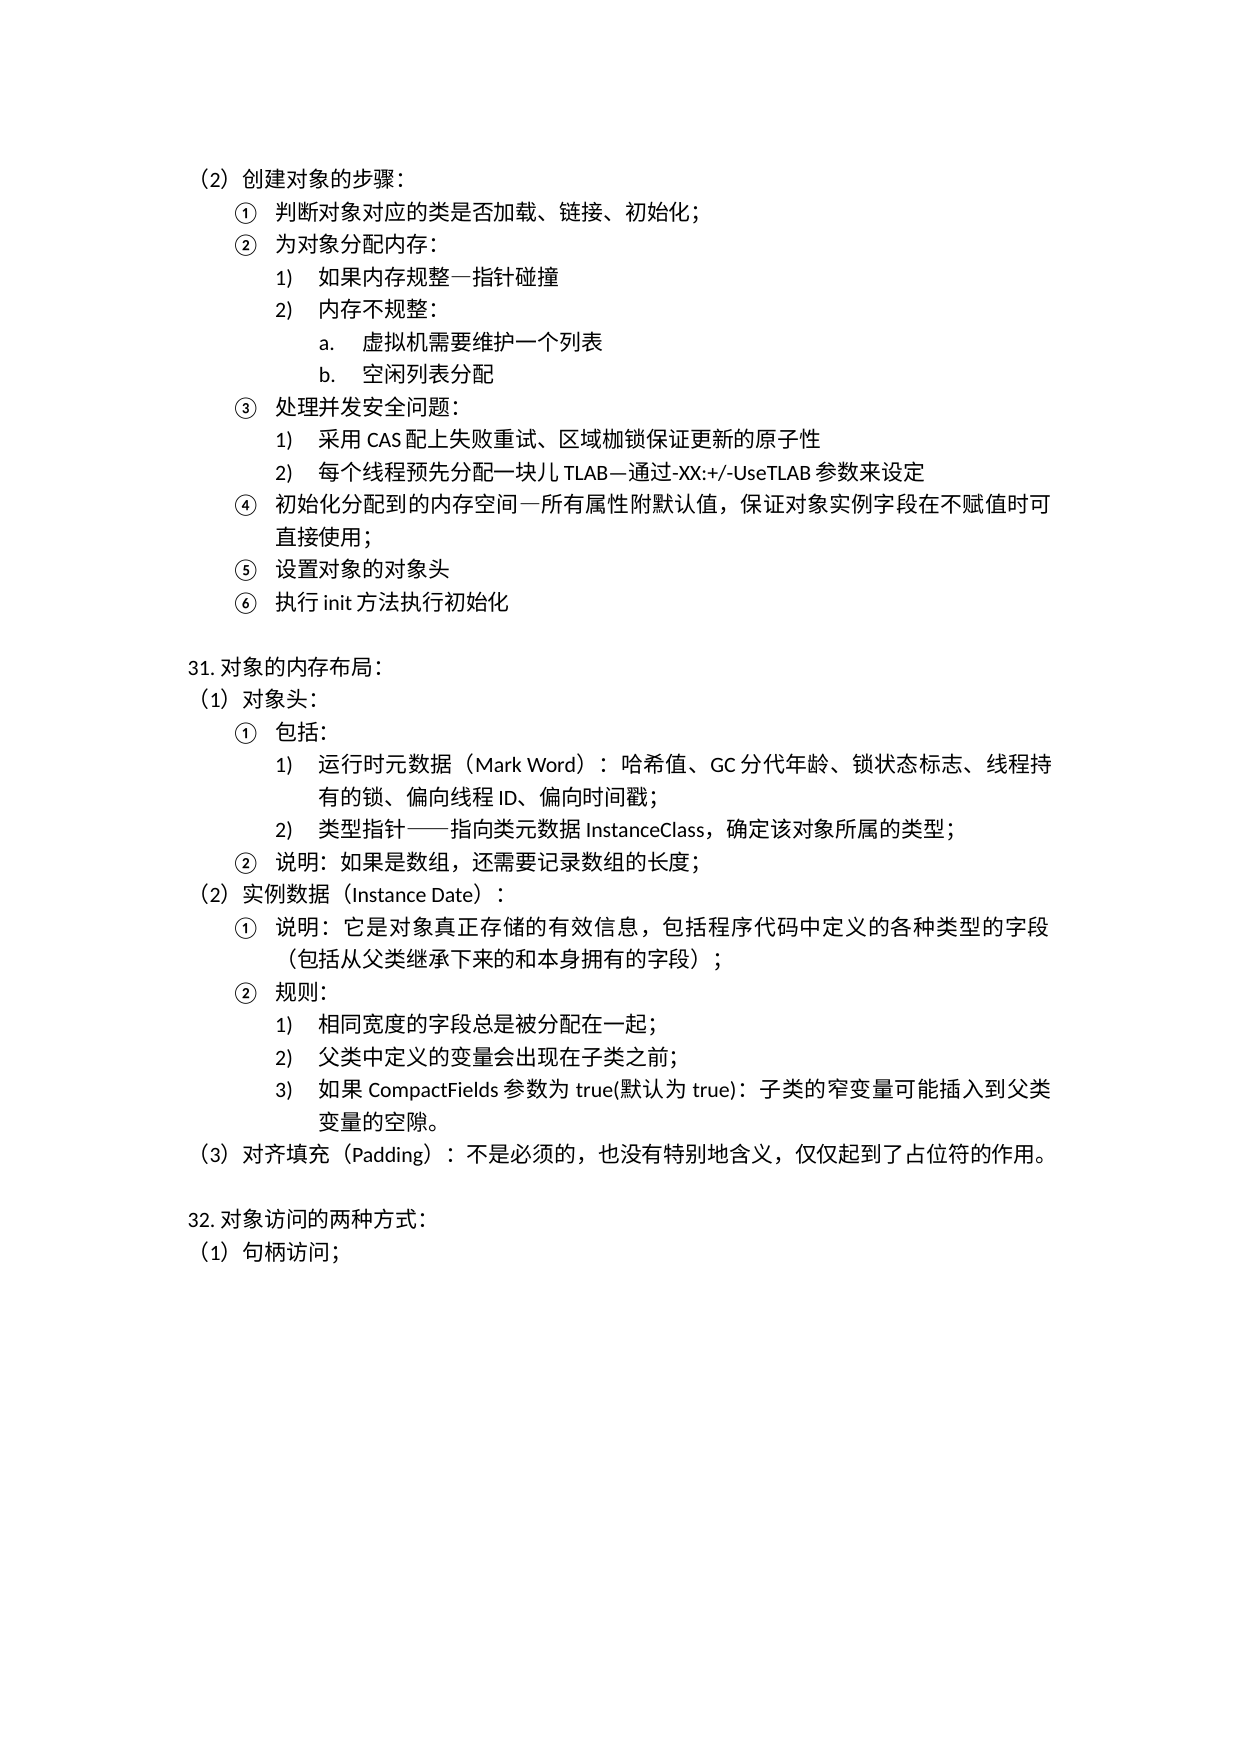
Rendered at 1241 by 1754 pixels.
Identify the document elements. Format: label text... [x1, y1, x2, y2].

list 对象的内存布局： [187, 649, 1053, 682]
list 规则： [231, 974, 1053, 1007]
list 虚拟机需要维护一个列表 [319, 324, 1053, 357]
list 内存不规整： [275, 292, 1053, 324]
list 初始化分配到的内存空间—所有属性附默认值，保证对象实例字段在不赋值时可直接使用； [231, 487, 1053, 552]
list 对齐填充（Padding）：不是必须的，也没有特别地含义，仅仅起到了占位符的作用。 [187, 1137, 1053, 1169]
list 执行init方法执行初始化 [231, 584, 1053, 617]
list 空闲列表分配 [319, 357, 1053, 389]
list 创建对象的步骤： [187, 162, 1053, 194]
list 实例数据（Instance Date）： [187, 877, 1053, 909]
list 判断对象对应的类是否加载、链接、初始化； [231, 194, 1053, 227]
list 类型指针——指向类元数据InstanceClass，确定该对象所属的类型； [275, 812, 1053, 844]
list 相同宽度的字段总是被分配在一起； [275, 1007, 1053, 1039]
list 对象头： [187, 682, 1053, 714]
list 父类中定义的变量会出现在子类之前； [275, 1039, 1053, 1072]
list 如果CompactFields参数为true(默认为true)：子类的窄变量可能插入到父类变量的空隙。 [275, 1072, 1053, 1137]
list 采用CAS配上失败重试、区域枷锁保证更新的原子性 [275, 422, 1053, 454]
list 为对象分配内存： [231, 227, 1053, 259]
list 句柄访问； [187, 1234, 1053, 1267]
list 运行时元数据（Mark Word）：哈希值、GC分代年龄、锁状态标志、线程持有的锁、偏向线程ID、偏向时间戳； [275, 747, 1053, 812]
list 说明：它是对象真正存储的有效信息，包括程序代码中定义的各种类型的字段（包括从父类继承下来的和本身拥有的字段）； [231, 909, 1053, 974]
list 包括： [231, 714, 1053, 747]
list 设置对象的对象头 [231, 552, 1053, 584]
list 对象访问的两种方式： [187, 1202, 1053, 1234]
list 说明：如果是数组，还需要记录数组的长度； [231, 844, 1053, 877]
list 每个线程预先分配一块儿TLAB—通过-XX:+/-UseTLAB参数来设定 [275, 454, 1053, 487]
list 处理并发安全问题： [231, 389, 1053, 422]
list 如果内存规整—指针碰撞 [275, 259, 1053, 292]
